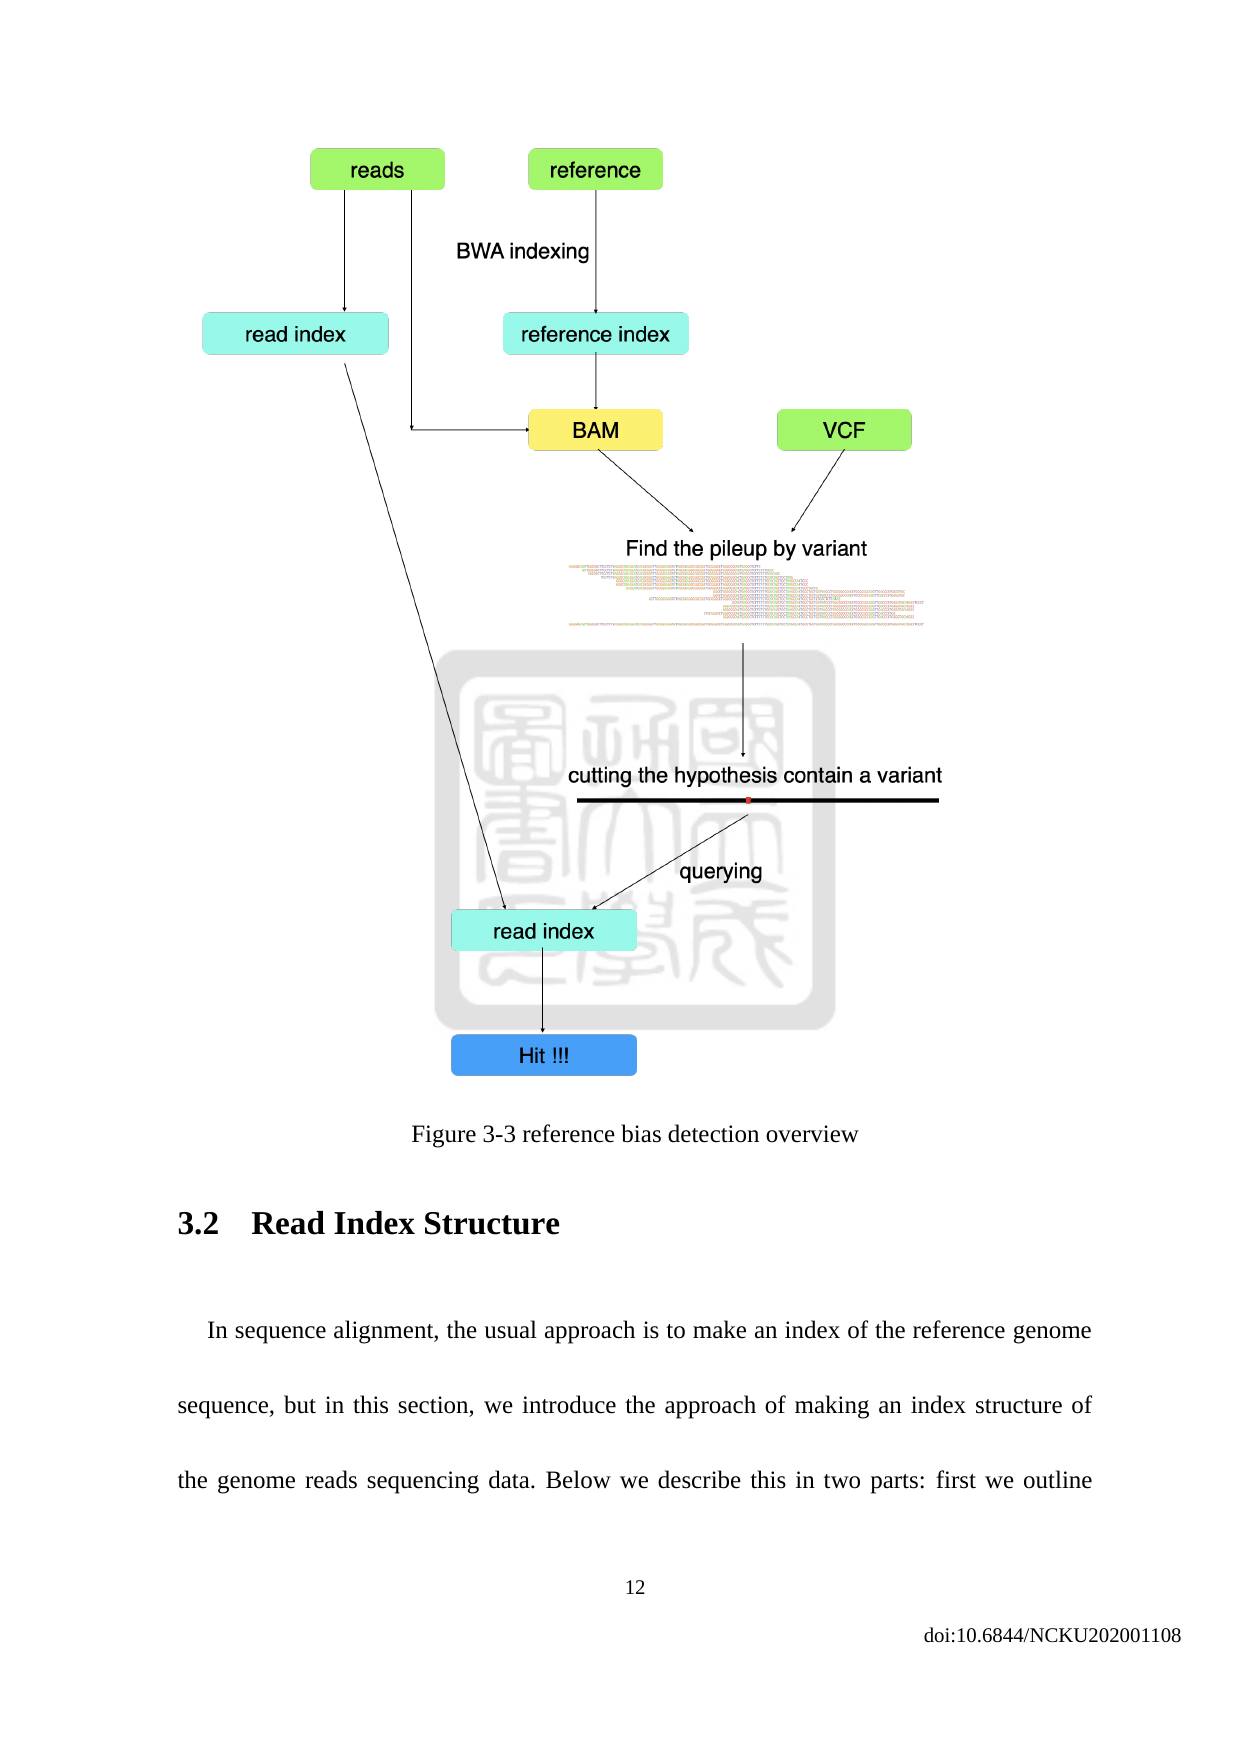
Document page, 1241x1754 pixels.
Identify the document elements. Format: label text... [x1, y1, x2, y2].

picture [202, 148, 944, 1076]
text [177, 1311, 1092, 1498]
subtitle Read Index Structure [177, 1185, 1092, 1260]
